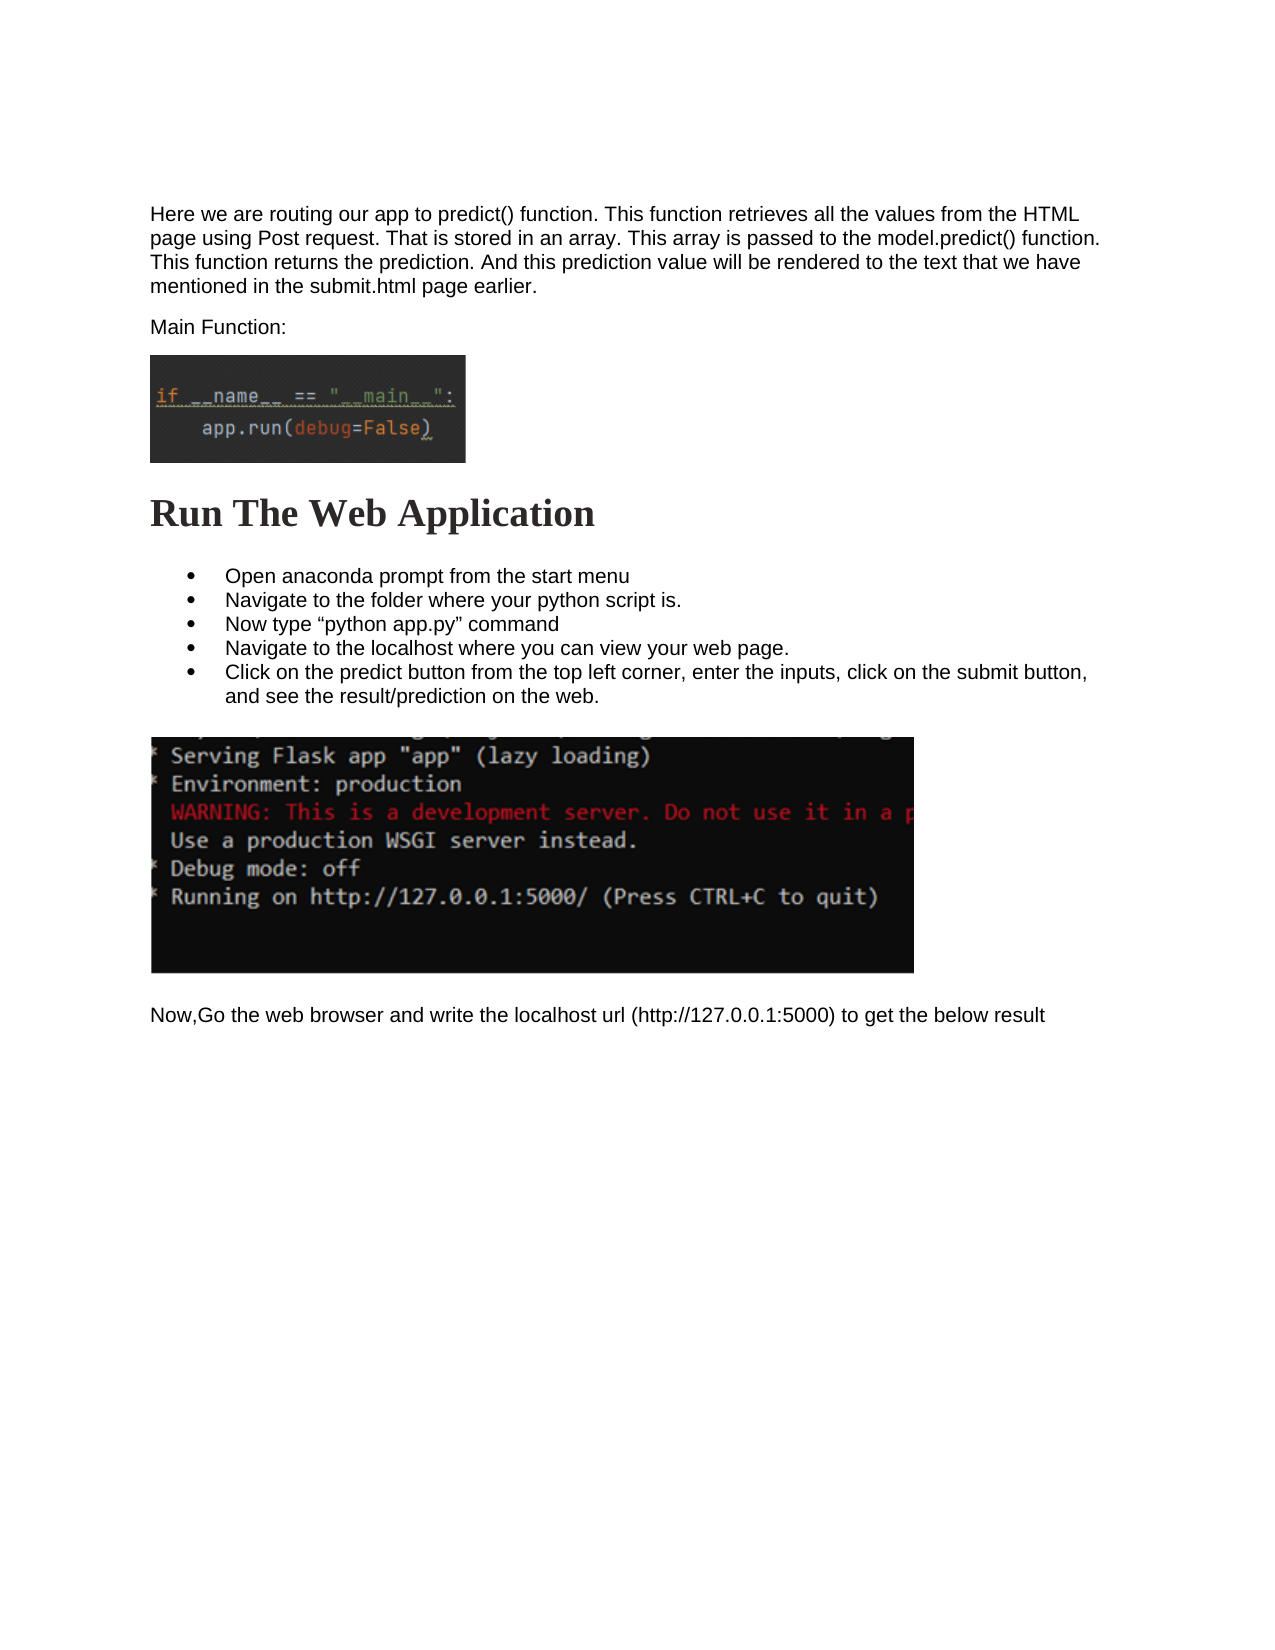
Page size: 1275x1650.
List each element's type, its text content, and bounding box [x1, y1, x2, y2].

text Here we are routing our app to predict() function. This function retrieves all the values from the HTML page using Post request. That is stored in an array. This array is passed to the model.predict() function. This function returns the prediction. And this prediction value will be rendered to the text that we have mentioned in the submit.html page earlier. [150, 202, 1125, 298]
picture [150, 355, 466, 463]
picture [150, 737, 914, 975]
text Run The Web Application [150, 488, 1125, 535]
text Main Function: [150, 314, 1125, 338]
list Open anaconda prompt from the start menu [187, 564, 1125, 588]
list Now type “python app.py” command [187, 612, 1125, 636]
list Navigate to the localhost where you can view your web page. [187, 636, 1125, 660]
text Now,Go the web browser and write the localhost url (http://127.0.0.1:5000) to get the below result [150, 1003, 1125, 1027]
list Click on the predict button from the top left corner, enter the inputs, click on the submit button, and see the result/prediction on the web. [187, 660, 1125, 708]
list Navigate to the folder where your python script is. [187, 588, 1125, 612]
